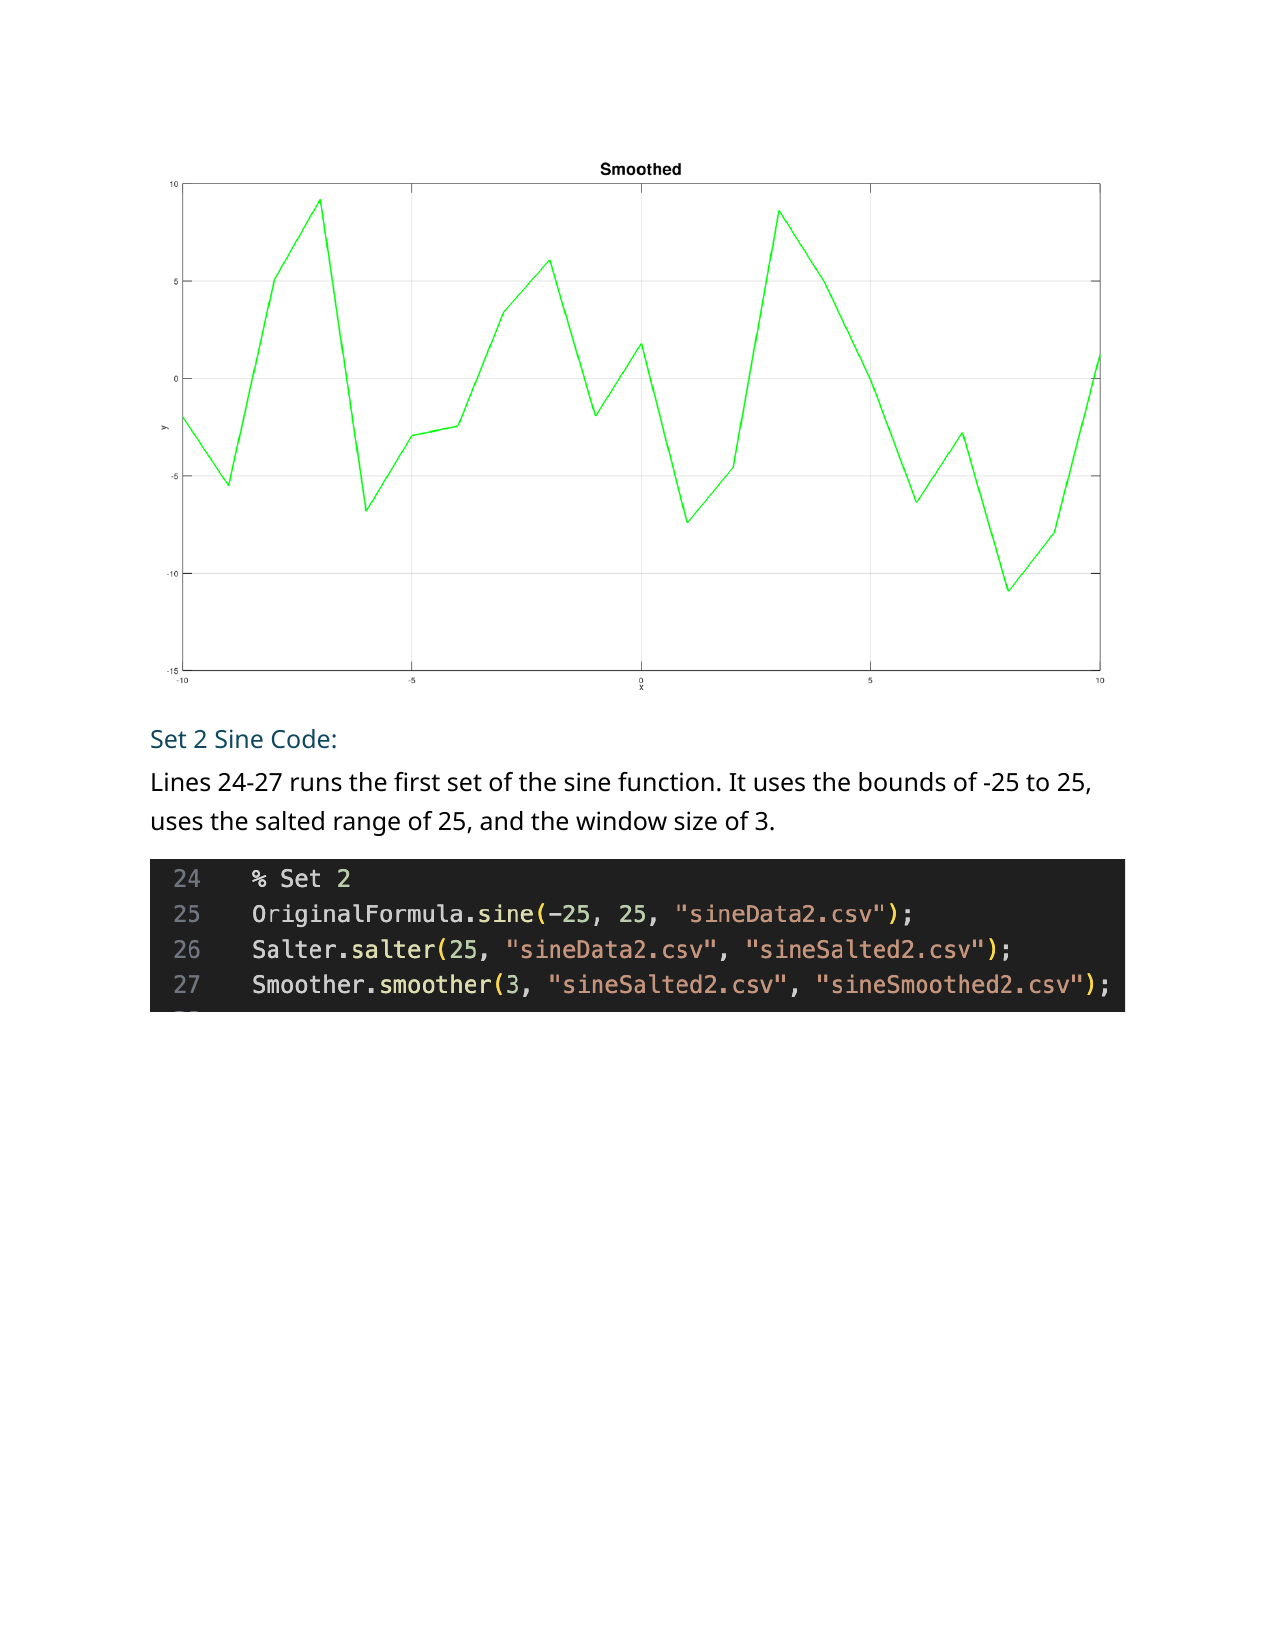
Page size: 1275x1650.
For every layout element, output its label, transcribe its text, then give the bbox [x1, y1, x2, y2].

picture [150, 859, 1125, 1012]
picture [150, 150, 1125, 700]
text Lines 24-27 runs the first set of the sine function. It uses the bounds of -25 to 25, uses the salted range of 25, and the window size of 3. [150, 764, 1125, 838]
subtitle Set 2 Sine Code: [150, 721, 1125, 755]
